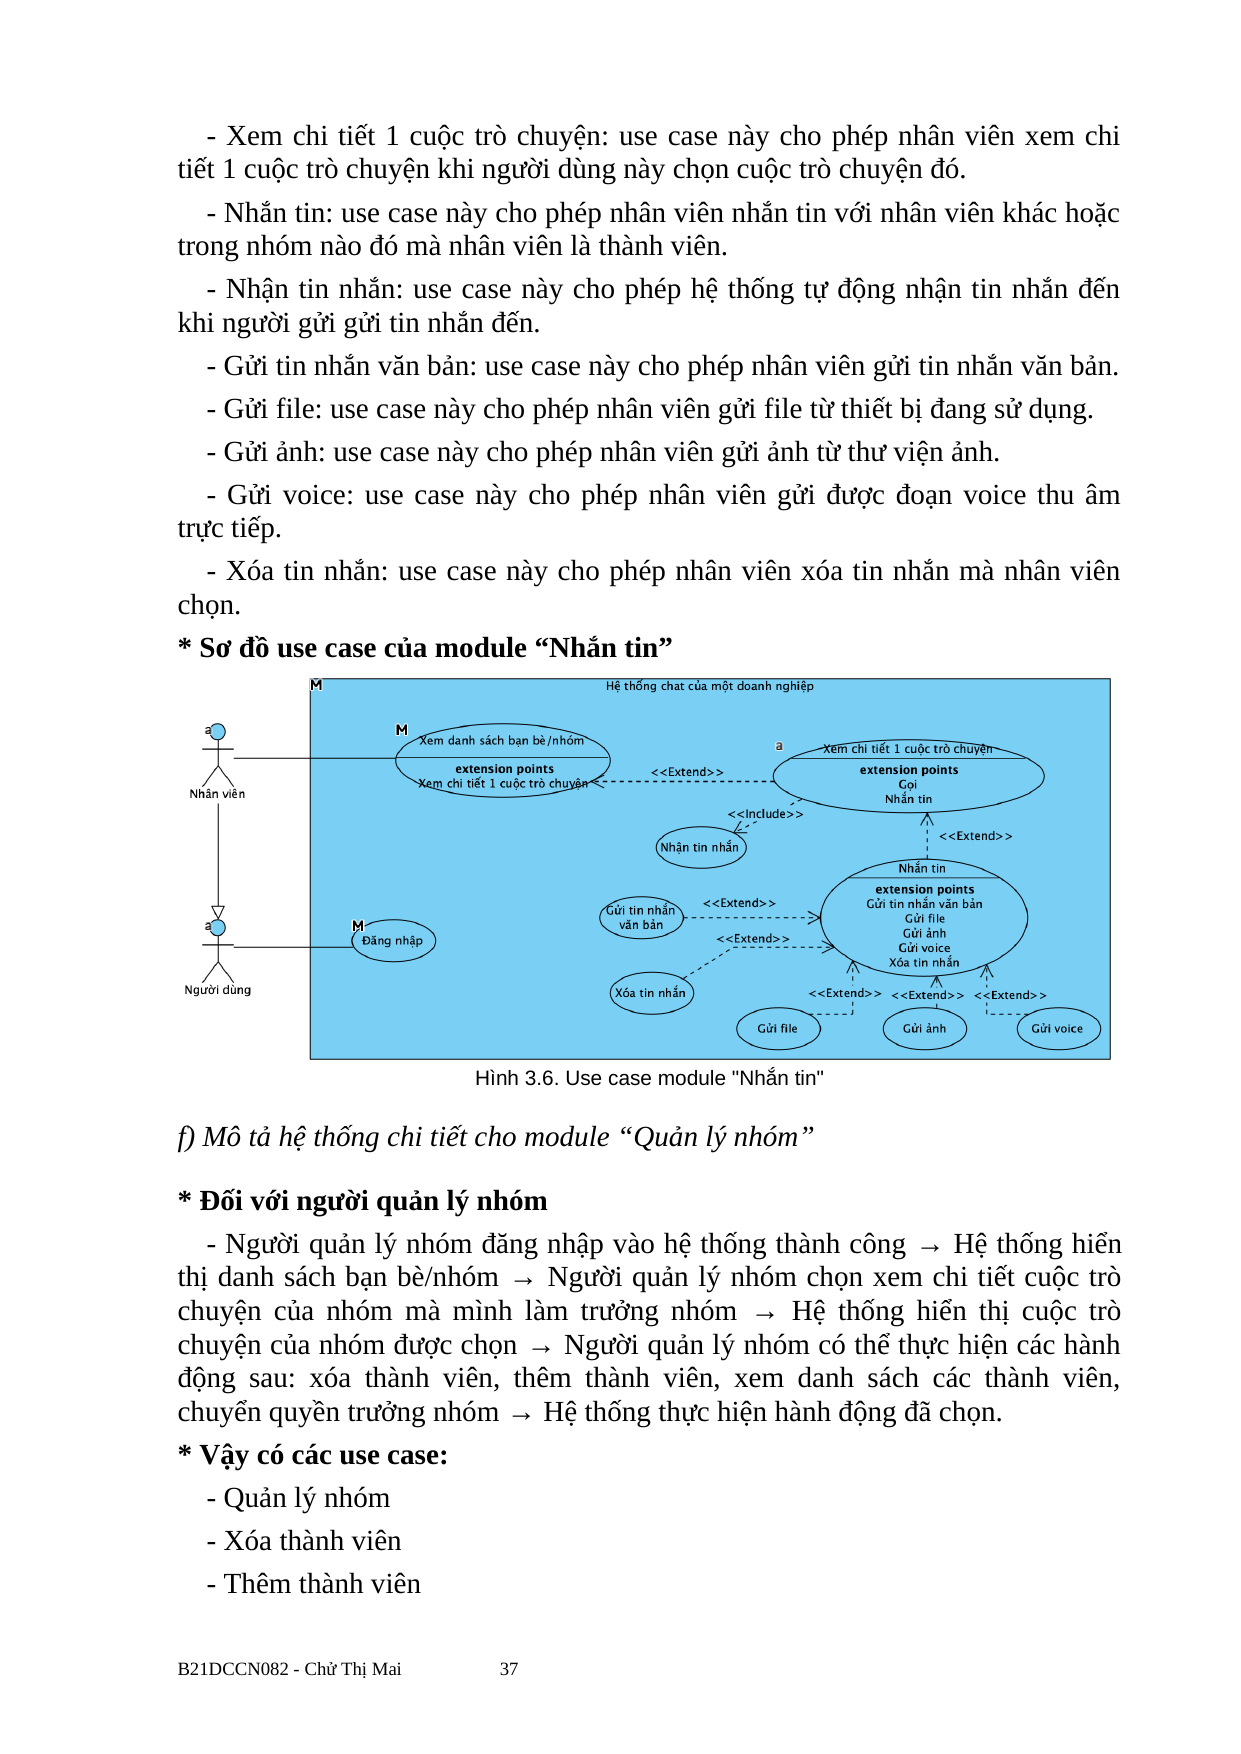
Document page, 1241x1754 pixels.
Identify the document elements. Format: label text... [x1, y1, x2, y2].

subtitle Mô tả hệ thống chi tiết cho module “Quản lý nhóm” [177, 1119, 1122, 1153]
text * Sơ đồ use case của module “Nhắn tin” [177, 630, 1122, 663]
text - Gửi ảnh: use case này cho phép nhân viên gửi ảnh từ thư viện ảnh. [177, 434, 1122, 467]
text - Xóa thành viên [177, 1523, 1122, 1557]
text * Vậy có các use case: [177, 1437, 1122, 1471]
text - Nhắn tin: use case này cho phép nhân viên nhắn tin với nhân viên khác hoặc trong nhóm nào đó mà nhân viên là thành viên. [177, 195, 1122, 262]
text - Gửi voice: use case này cho phép nhân viên gửi được đoạn voice thu âm trực tiếp. [177, 477, 1122, 544]
text Hình 3.6. Use case module "Nhắn tin" [177, 1066, 1122, 1090]
text - Nhận tin nhắn: use case này cho phép hệ thống tự động nhận tin nhắn đến khi người gửi gửi tin nhắn đến. [177, 271, 1122, 338]
picture [181, 673, 1118, 1066]
text - Người quản lý nhóm đăng nhập vào hệ thống thành công → Hệ thống hiển thị danh sách bạn bè/nhóm → Người quản lý nhóm chọn xem chi tiết cuộc trò chuyện của nhóm mà mình làm trưởng nhóm → Hệ thống hiển thị cuộc trò chuyện của nhóm được chọn → Người quản lý nhóm có thể thực hiện các hành động sau: xóa thành viên, thêm thành viên, xem danh sách các thành viên, chuyển quyền trưởng nhóm → Hệ thống thực hiện hành động đã chọn. [177, 1226, 1122, 1428]
text - Xem chi tiết 1 cuộc trò chuyện: use case này cho phép nhân viên xem chi tiết 1 cuộc trò chuyện khi người dùng này chọn cuộc trò chuyện đó. [177, 118, 1122, 185]
text - Gửi file: use case này cho phép nhân viên gửi file từ thiết bị đang sử dụng. [177, 391, 1122, 424]
text * Đối với người quản lý nhóm [177, 1183, 1122, 1216]
text - Xóa tin nhắn: use case này cho phép nhân viên xóa tin nhắn mà nhân viên chọn. [177, 553, 1122, 621]
text - Quản lý nhóm [177, 1480, 1122, 1514]
text - Thêm thành viên [177, 1566, 1122, 1600]
text - Gửi tin nhắn văn bản: use case này cho phép nhân viên gửi tin nhắn văn bản. [177, 348, 1122, 381]
